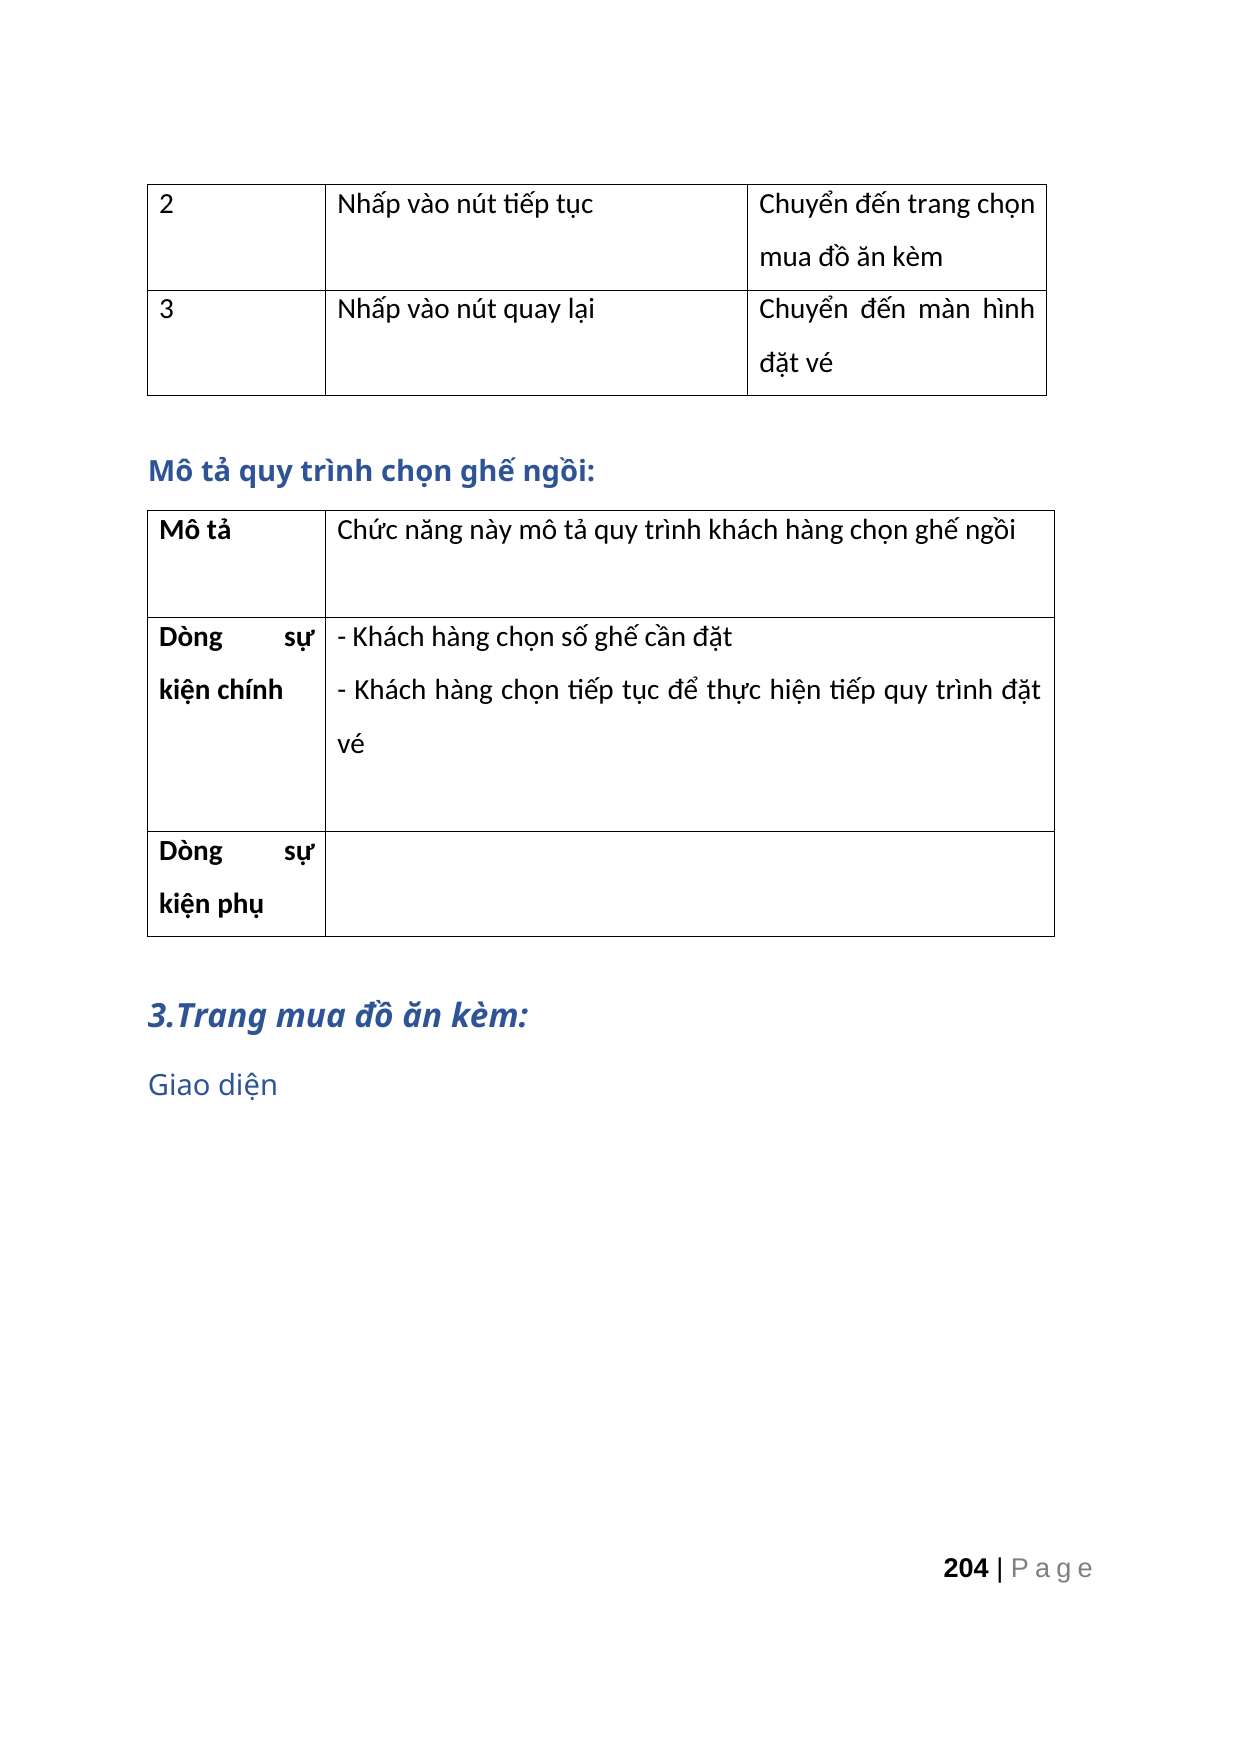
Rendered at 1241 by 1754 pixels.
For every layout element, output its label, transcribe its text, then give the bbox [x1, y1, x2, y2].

subtitle 3.Trang mua đồ ăn kèm: [148, 992, 1092, 1037]
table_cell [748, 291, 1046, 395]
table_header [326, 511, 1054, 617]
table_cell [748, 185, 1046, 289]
subtitle Mô tả quy trình chọn ghế ngồi: [148, 451, 1092, 490]
subtitle Giao diện [148, 1064, 1092, 1104]
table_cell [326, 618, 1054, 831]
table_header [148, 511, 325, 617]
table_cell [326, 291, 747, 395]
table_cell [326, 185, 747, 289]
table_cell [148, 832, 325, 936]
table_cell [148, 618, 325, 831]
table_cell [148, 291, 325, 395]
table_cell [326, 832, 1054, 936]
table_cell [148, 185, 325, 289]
